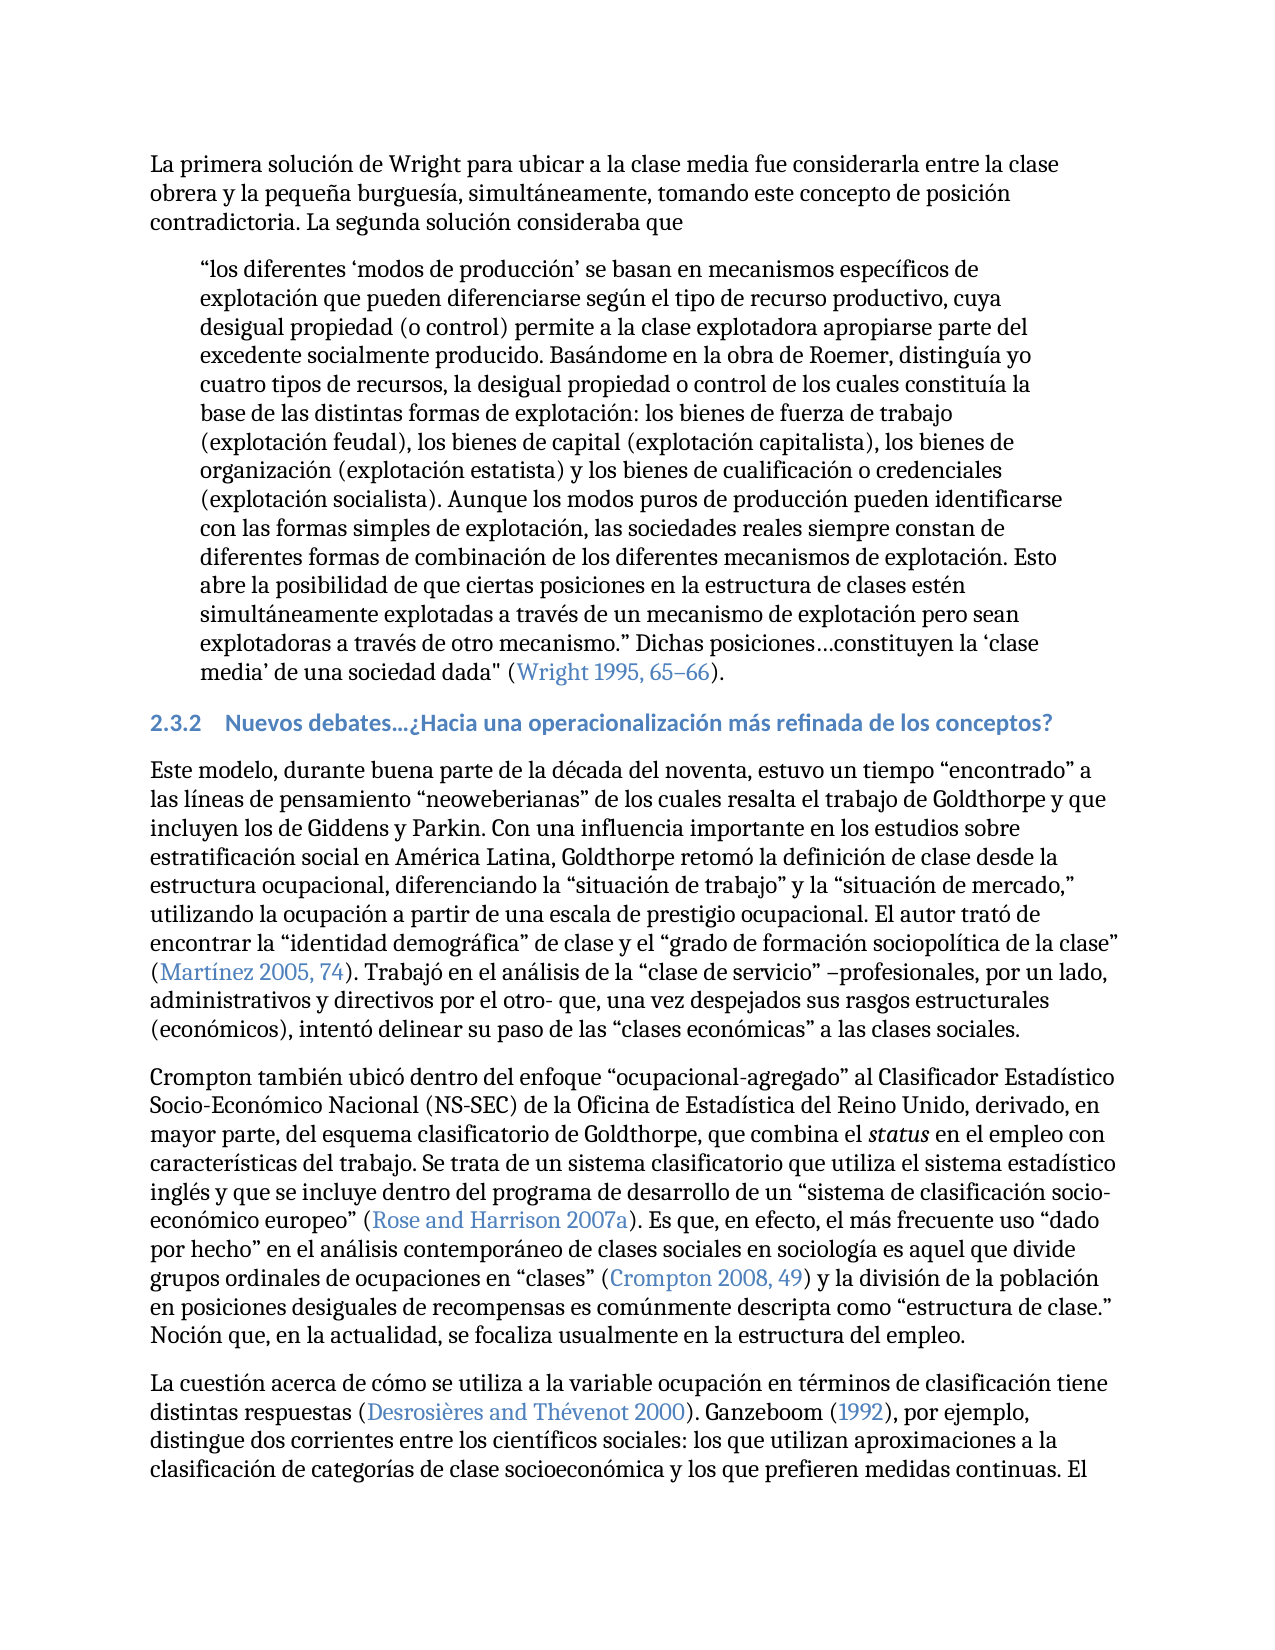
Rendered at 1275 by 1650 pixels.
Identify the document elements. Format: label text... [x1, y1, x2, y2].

text Crompton también ubicó dentro del enfoque “ocupacional-agregado” al Clasificador Estadístico Socio-Económico Nacional (NS-SEC) de la Oficina de Estadística del Reino Unido, derivado, en mayor parte, del esquema clasificatorio de Goldthorpe, que combina el status en el empleo con características del trabajo. Se trata de un sistema clasificatorio que utiliza el sistema estadístico inglés y que se incluye dentro del programa de desarrollo de un “sistema de clasificación socio-económico europeo” (Rose and Harrison 2007a). Es que, en efecto, el más frecuente uso “dado por hecho” en el análisis contemporáneo de clases sociales en sociología es aquel que divide grupos ordinales de ocupaciones en “clases” (Crompton 2008, 49) y la división de la población en posiciones desiguales de recompensas es comúnmente descripta como “estructura de clase.” Noción que, en la actualidad, se focaliza usualmente en la estructura del empleo. [150, 1063, 1125, 1350]
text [150, 1369, 1125, 1484]
text Este modelo, durante buena parte de la década del noventa, estuvo un tiempo “encontrado” a las líneas de pensamiento “neoweberianas” de los cuales resalta el trabajo de Goldthorpe y que incluyen los de Giddens y Parkin. Con una influencia importante en los estudios sobre estratificación social en América Latina, Goldthorpe retomó la definición de clase desde la estructura ocupacional, diferenciando la “situación de trabajo” y la “situación de mercado,” utilizando la ocupación a partir de una escala de prestigio ocupacional. El autor trató de encontrar la “identidad demográfica” de clase y el “grado de formación sociopolítica de la clase” (Martínez 2005, 74). Trabajó en el análisis de la “clase de servicio” –profesionales, por un lado, administrativos y directivos por el otro- que, una vez despejados sus rasgos estructurales (económicos), intentó delinear su paso de las “clases económicas” a las clases sociales. [150, 756, 1125, 1044]
text “los diferentes ‘modos de producción’ se basan en mecanismos específicos de explotación que pueden diferenciarse según el tipo de recurso productivo, cuya desigual propiedad (o control) permite a la clase explotadora apropiarse parte del excedente socialmente producido. Basándome en la obra de Roemer, distinguía yo cuatro tipos de recursos, la desigual propiedad o control de los cuales constituía la base de las distintas formas de explotación: los bienes de fuerza de trabajo (explotación feudal), los bienes de capital (explotación capitalista), los bienes de organización (explotación estatista) y los bienes de cualificación o credenciales (explotación socialista). Aunque los modos puros de producción pueden identificarse con las formas simples de explotación, las sociedades reales siempre constan de diferentes formas de combinación de los diferentes mecanismos de explotación. Esto abre la posibilidad de que ciertas posiciones en la estructura de clases estén simultáneamente explotadas a través de un mecanismo de explotación pero sean explotadoras a través de otro mecanismo.” Dichas posiciones…constituyen la ‘clase media’ de una sociedad dada" (Wright 1995, 65–66). [200, 255, 1075, 686]
text La primera solución de Wright para ubicar a la clase media fue considerarla entre la clase obrera y la pequeña burguesía, simultáneamente, tomando este concepto de posición contradictoria. La segunda solución consideraba que [150, 150, 1125, 236]
subtitle 2.3.2 Nuevos debates…¿Hacia una operacionalización más refinada de los conceptos? [150, 707, 1125, 738]
